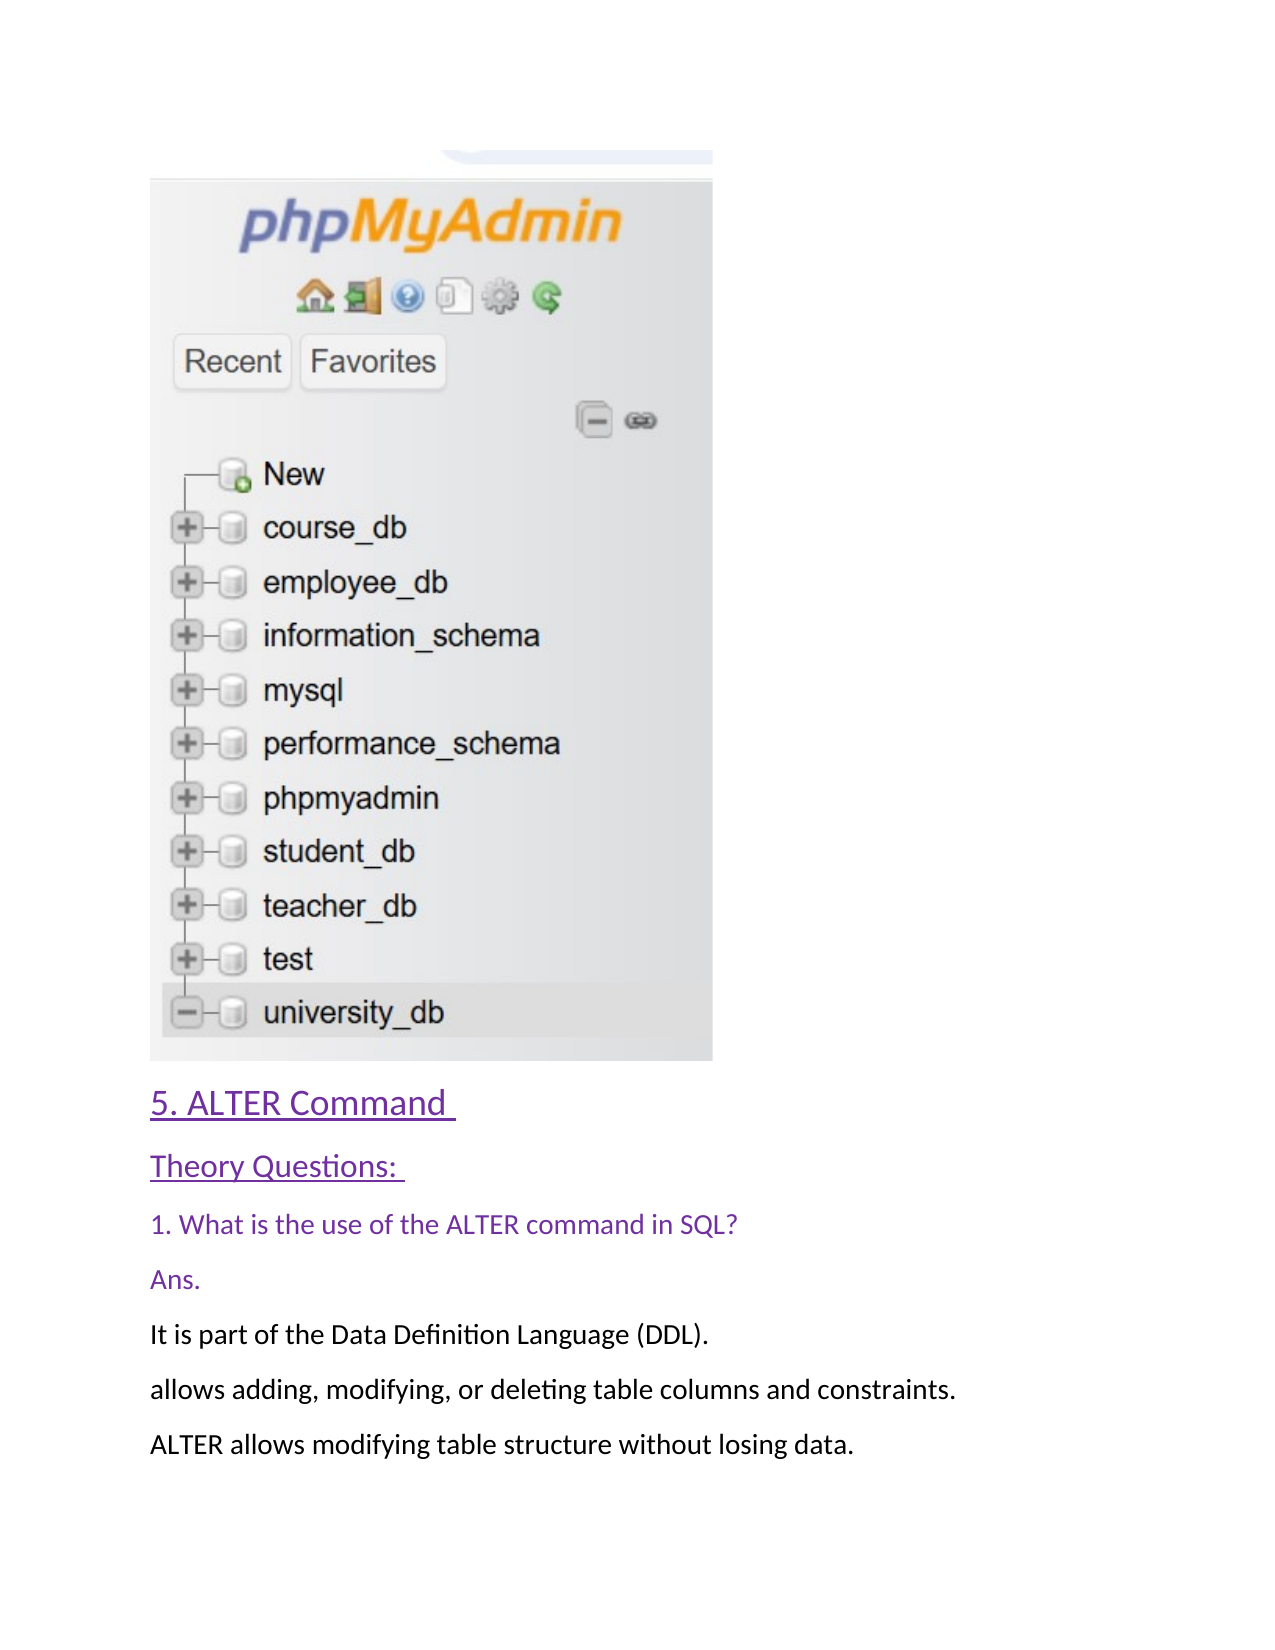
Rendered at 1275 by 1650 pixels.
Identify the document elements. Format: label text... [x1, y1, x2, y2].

text 5. ALTER Command [150, 1079, 1125, 1125]
text allows adding, modifying, or deleting table columns and constraints. [150, 1371, 1125, 1407]
text 1. What is the use of the ALTER command in SQL? [150, 1206, 1125, 1242]
text ALTER allows modifying table structure without losing data. [150, 1426, 1125, 1462]
text Ans. [150, 1261, 1125, 1297]
picture [150, 150, 713, 1061]
text Theory Questions: [150, 1145, 1125, 1186]
text It is part of the Data Definition Language (DDL). [150, 1316, 1125, 1352]
